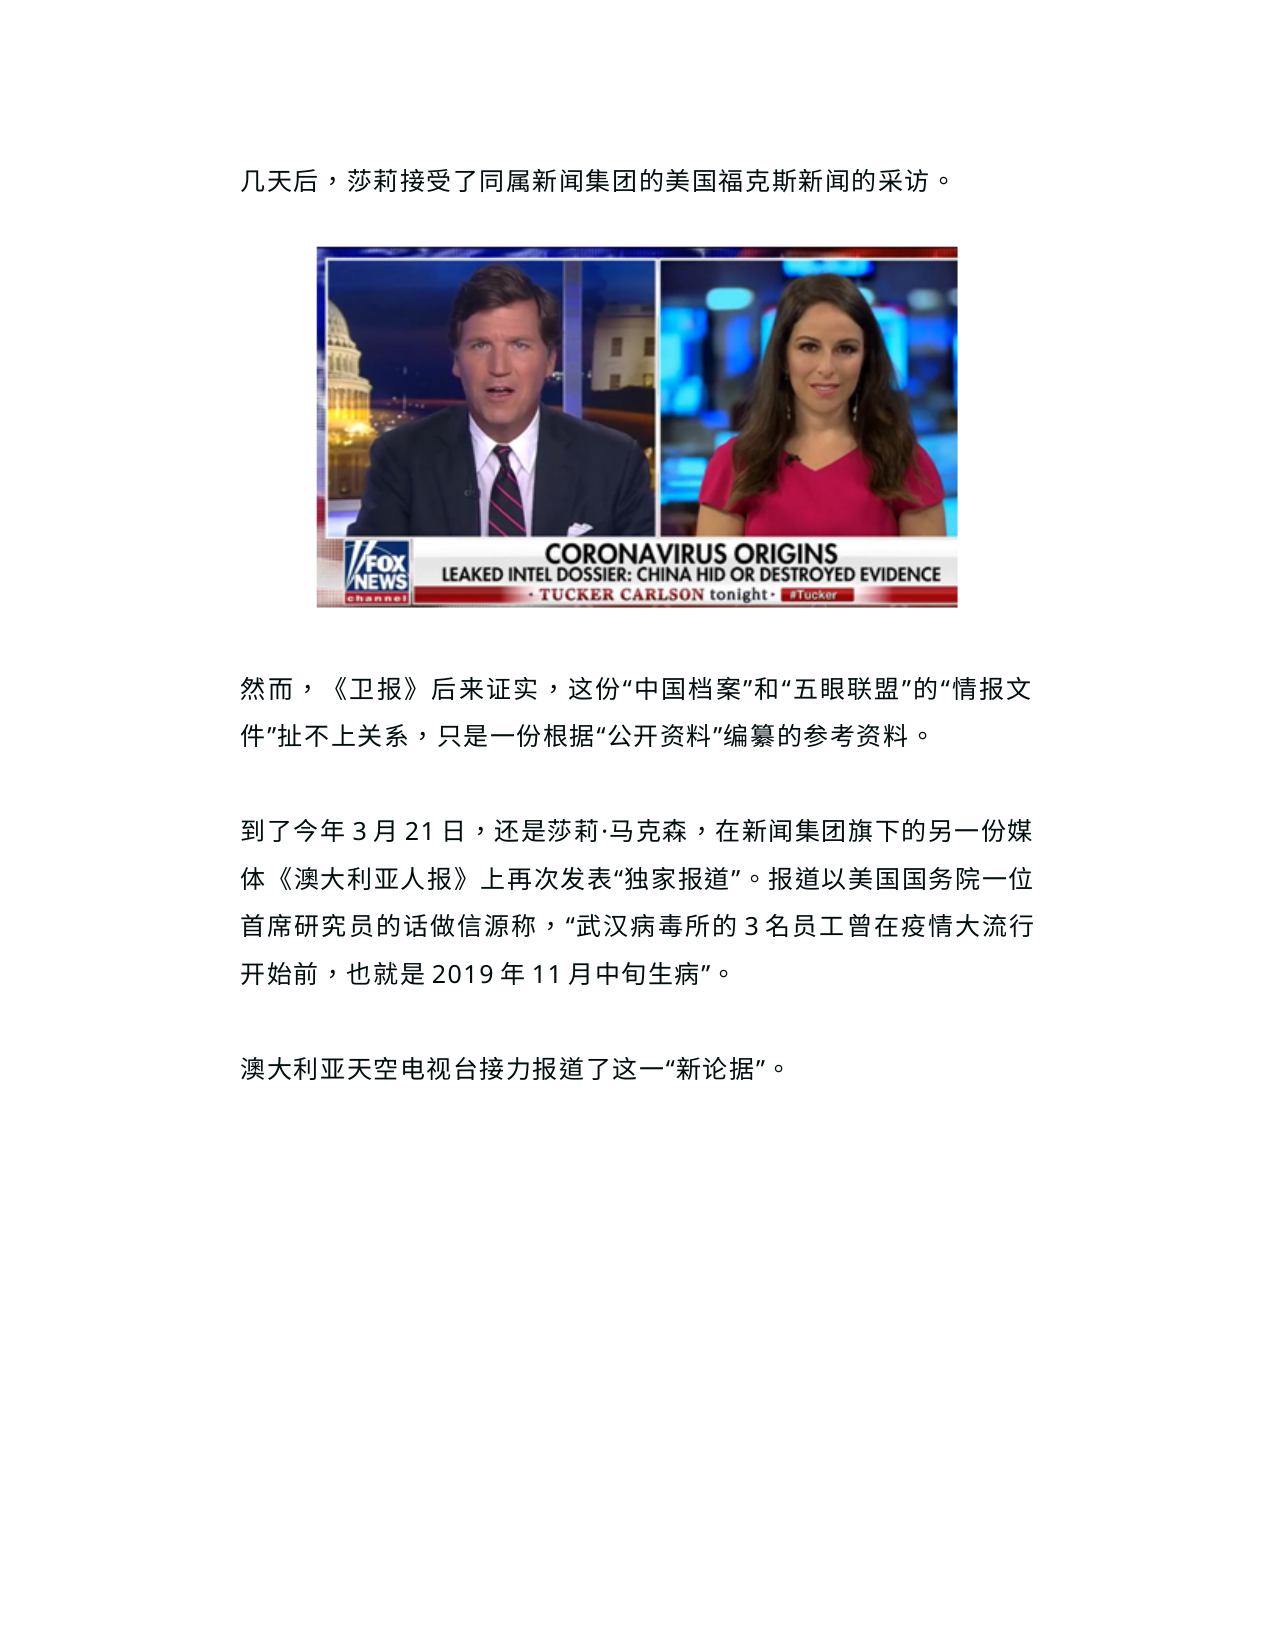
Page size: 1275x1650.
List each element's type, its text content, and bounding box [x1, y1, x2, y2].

text 然而，《卫报》后来证实，这份“中国档案”和“五眼联盟”的“情报文件”扯不上关系，只是一份根据“公开资料”编纂的参考资料。 [241, 658, 1034, 753]
picture [314, 245, 961, 611]
text 几天后，莎莉接受了同属新闻集团的美国福克斯新闻的采访。 [241, 150, 1034, 197]
text 澳大利亚天空电视台接力报道了这一“新论据”。 [241, 1038, 1034, 1086]
text 到了今年3月21日，还是莎莉·马克森，在新闻集团旗下的另一份媒体《澳大利亚人报》上再次发表“独家报道”。报道以美国国务院一位首席研究员的话做信源称，“武汉病毒所的3名员工曾在疫情大流行开始前，也就是2019年11月中旬生病”。 [241, 801, 1034, 991]
